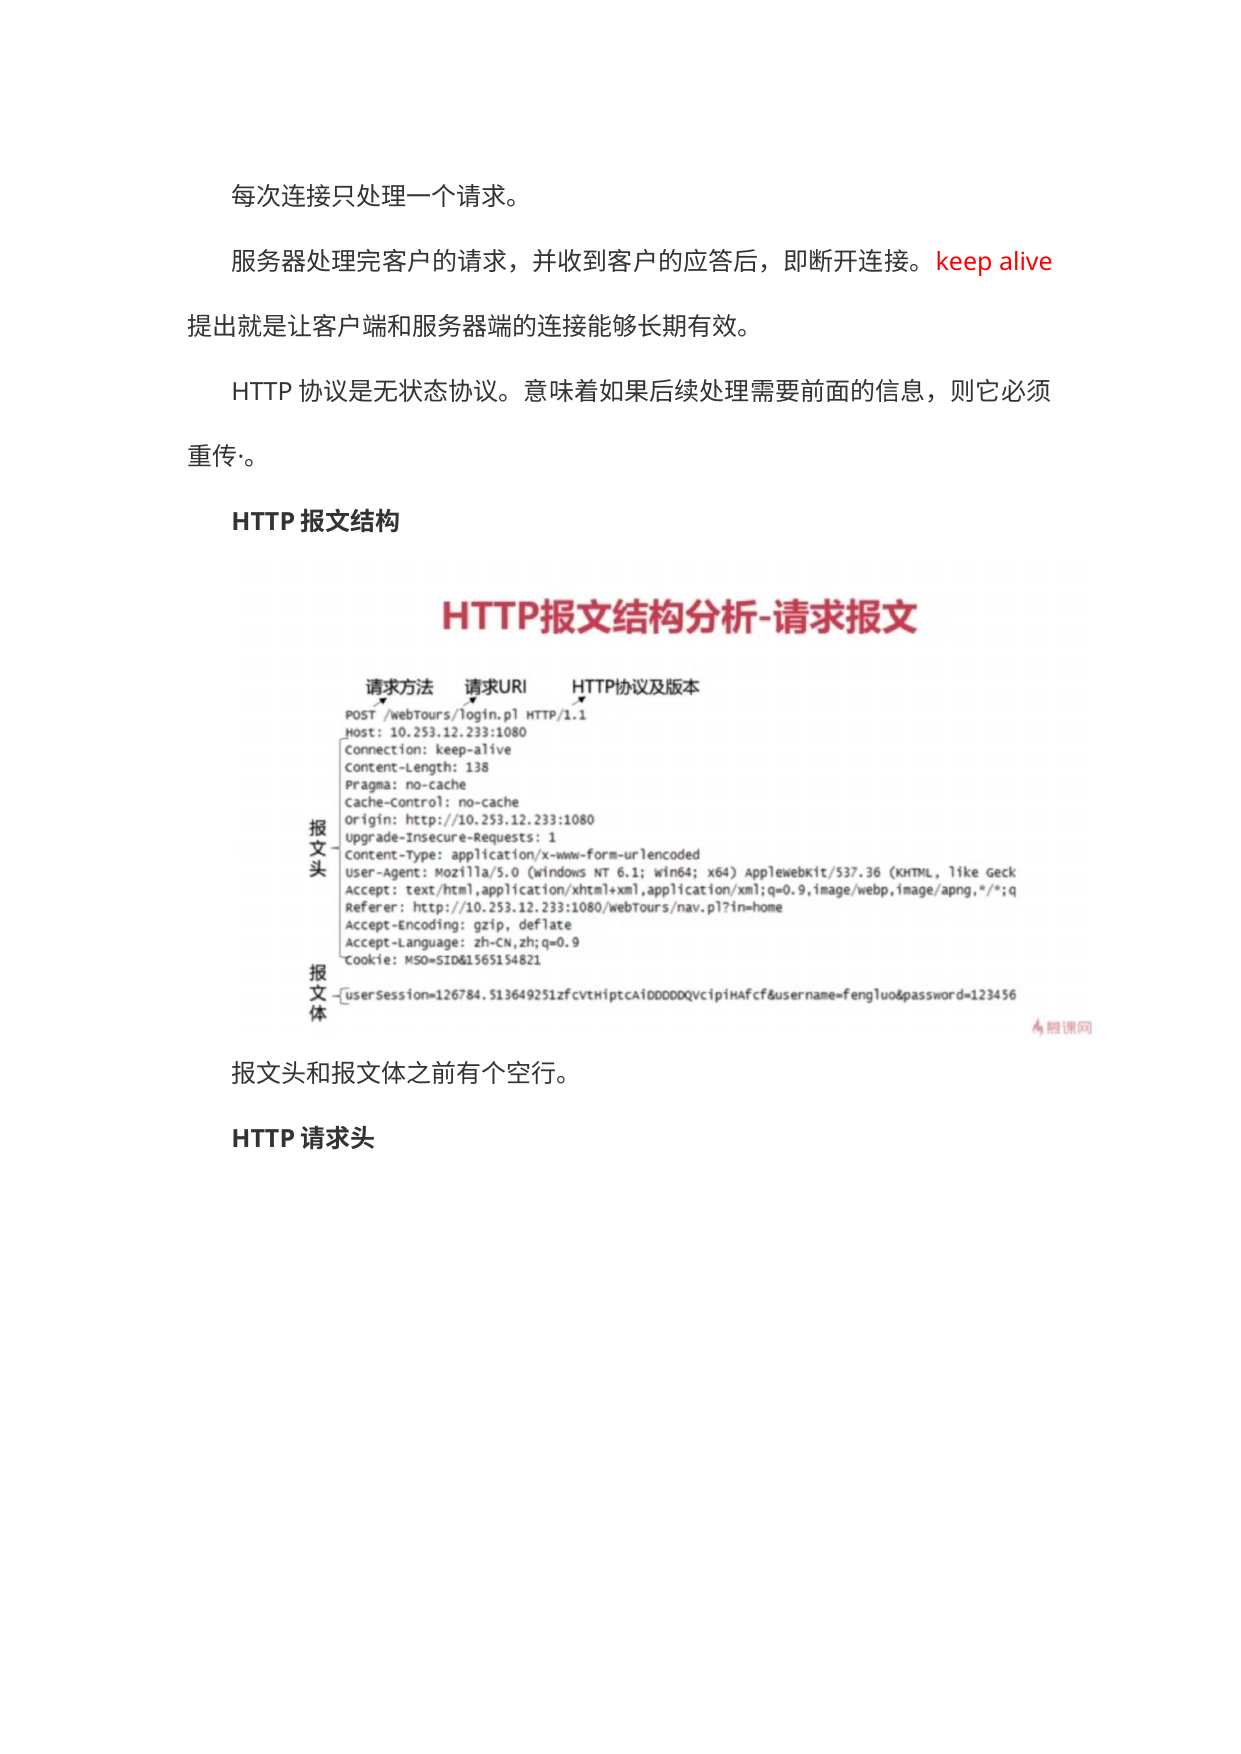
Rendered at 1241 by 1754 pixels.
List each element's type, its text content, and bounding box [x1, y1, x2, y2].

text 报文头和报文体之前有个空行。 [187, 1039, 1053, 1104]
text 每次连接只处理一个请求。 [187, 162, 1053, 227]
text HTTP请求头 [187, 1104, 1053, 1169]
text 服务器处理完客户的请求，并收到客户的应答后，即断开连接。keep alive提出就是让客户端和服务器端的连接能够长期有效。 [187, 227, 1053, 357]
text HTTP报文结构 [187, 487, 1053, 552]
picture [231, 552, 1097, 1038]
text HTTP协议是无状态协议。意味着如果后续处理需要前面的信息，则它必须重传·。 [187, 357, 1053, 487]
